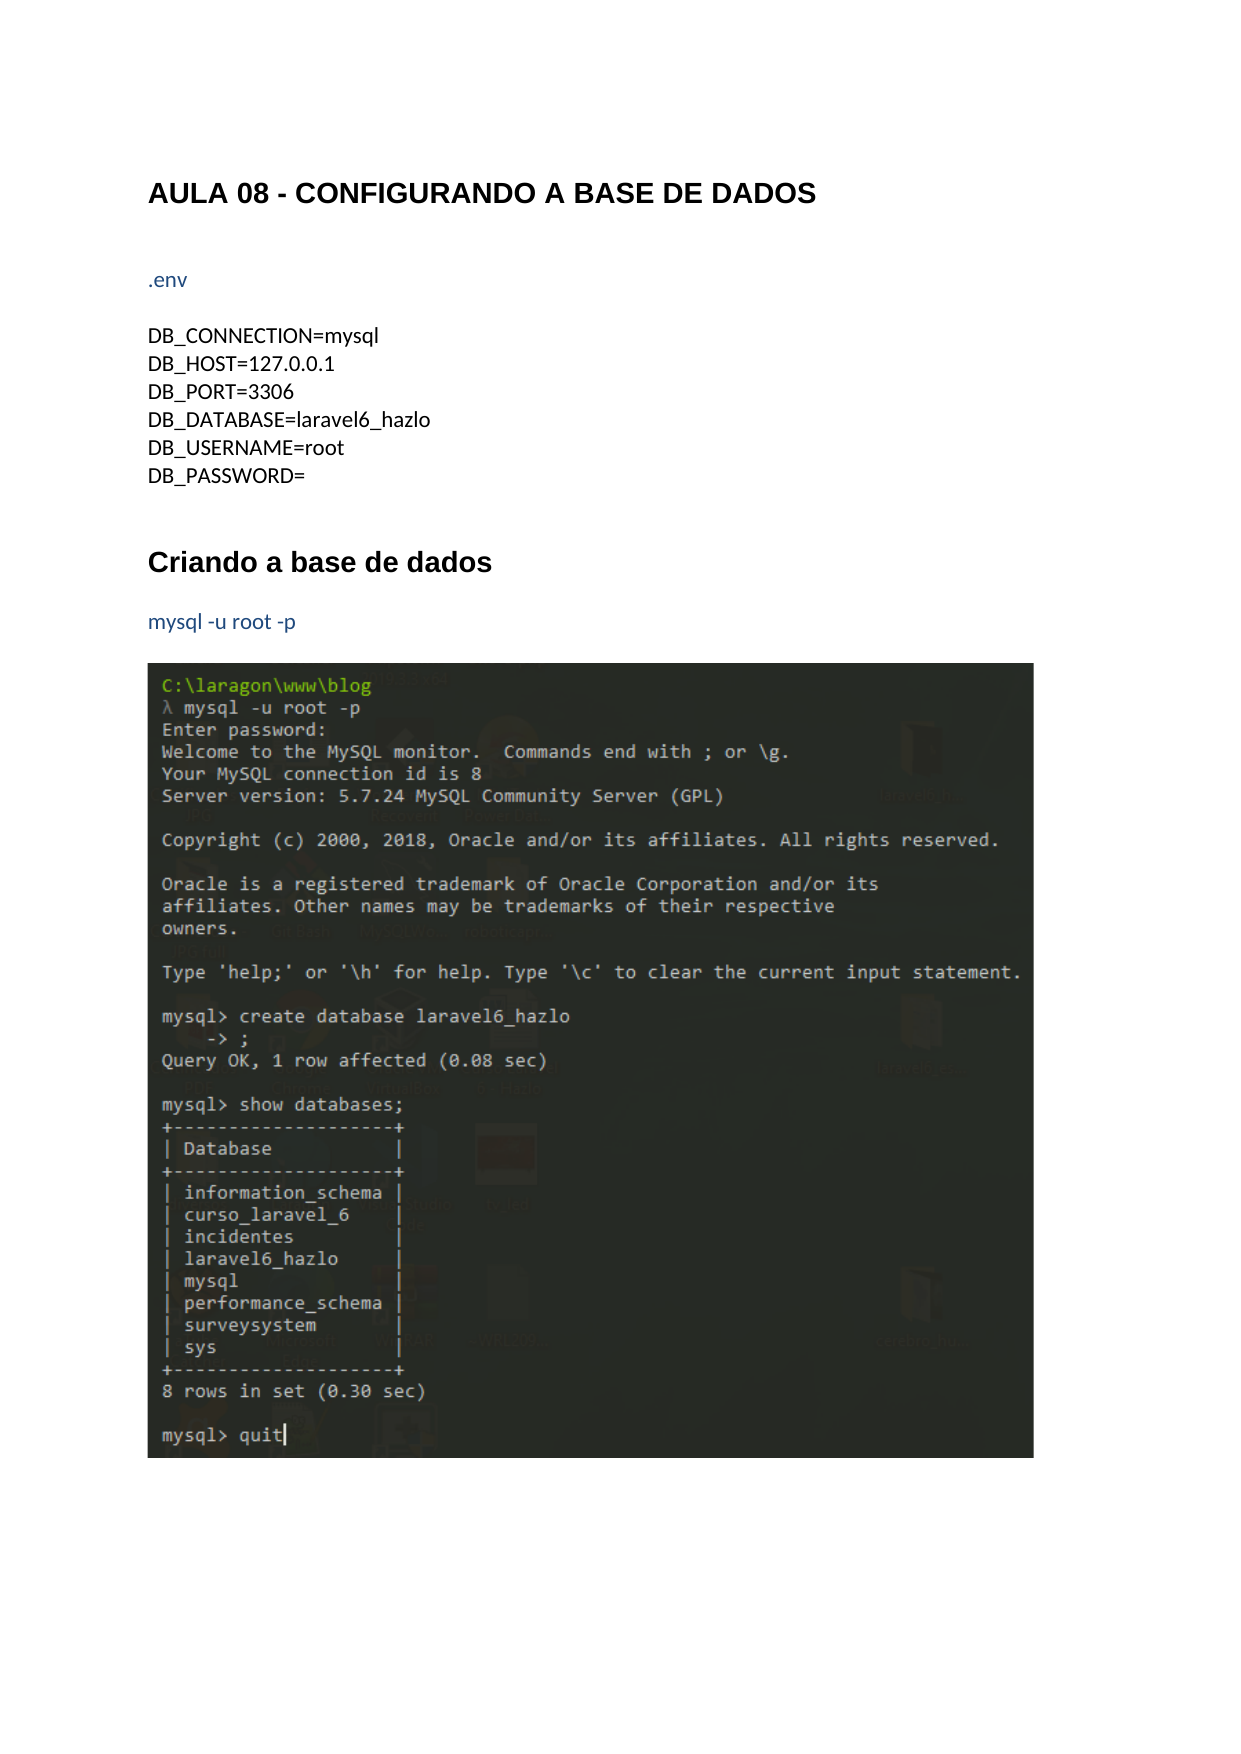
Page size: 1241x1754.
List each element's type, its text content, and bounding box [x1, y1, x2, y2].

text DB_CONNECTION=mysql [148, 321, 1092, 349]
text DB_DATABASE=laravel6_hazlo [148, 405, 1092, 433]
text DB_PASSWORD= [148, 461, 1092, 489]
text DB_PORT=3306 [148, 377, 1092, 405]
text DB_HOST=127.0.0.1 [148, 349, 1092, 377]
text mysql -u root -p [148, 607, 1092, 635]
text DB_USERNAME=root [148, 433, 1092, 461]
subtitle Aula 08 - Configurando a base de dados [148, 176, 1092, 209]
picture [147, 663, 1034, 1458]
subtitle Criando a base de dados [148, 546, 1092, 579]
text .env [148, 265, 1092, 293]
